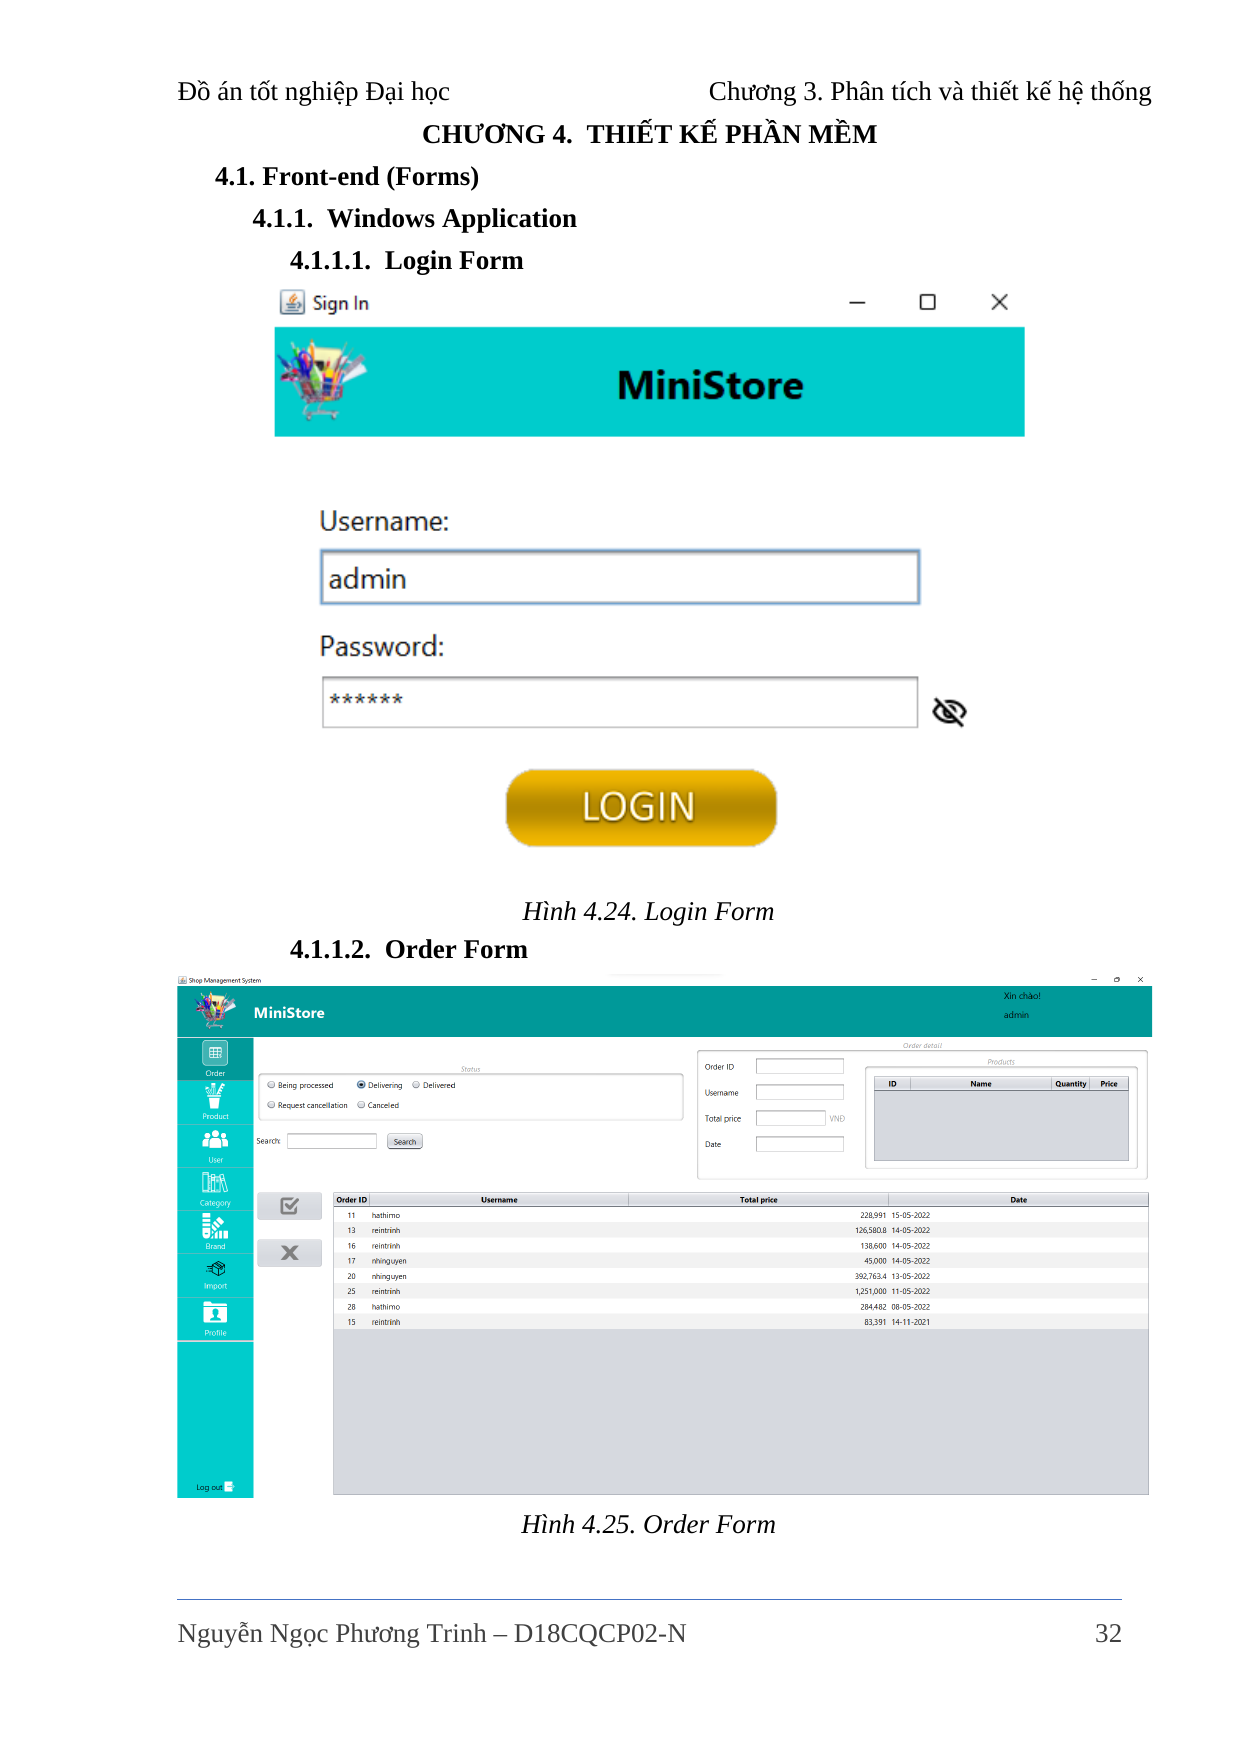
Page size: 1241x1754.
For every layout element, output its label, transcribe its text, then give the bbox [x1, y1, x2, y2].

subtitle Windows Application [252, 202, 1122, 233]
subtitle Order Form [290, 933, 1122, 964]
picture [274, 286, 1025, 885]
subtitle THIẾT KẾ PHẦN MỀM [177, 118, 1122, 149]
subtitle Front-end (Forms) [215, 160, 1122, 191]
subtitle Login Form [290, 244, 1122, 275]
picture [177, 974, 1153, 1498]
